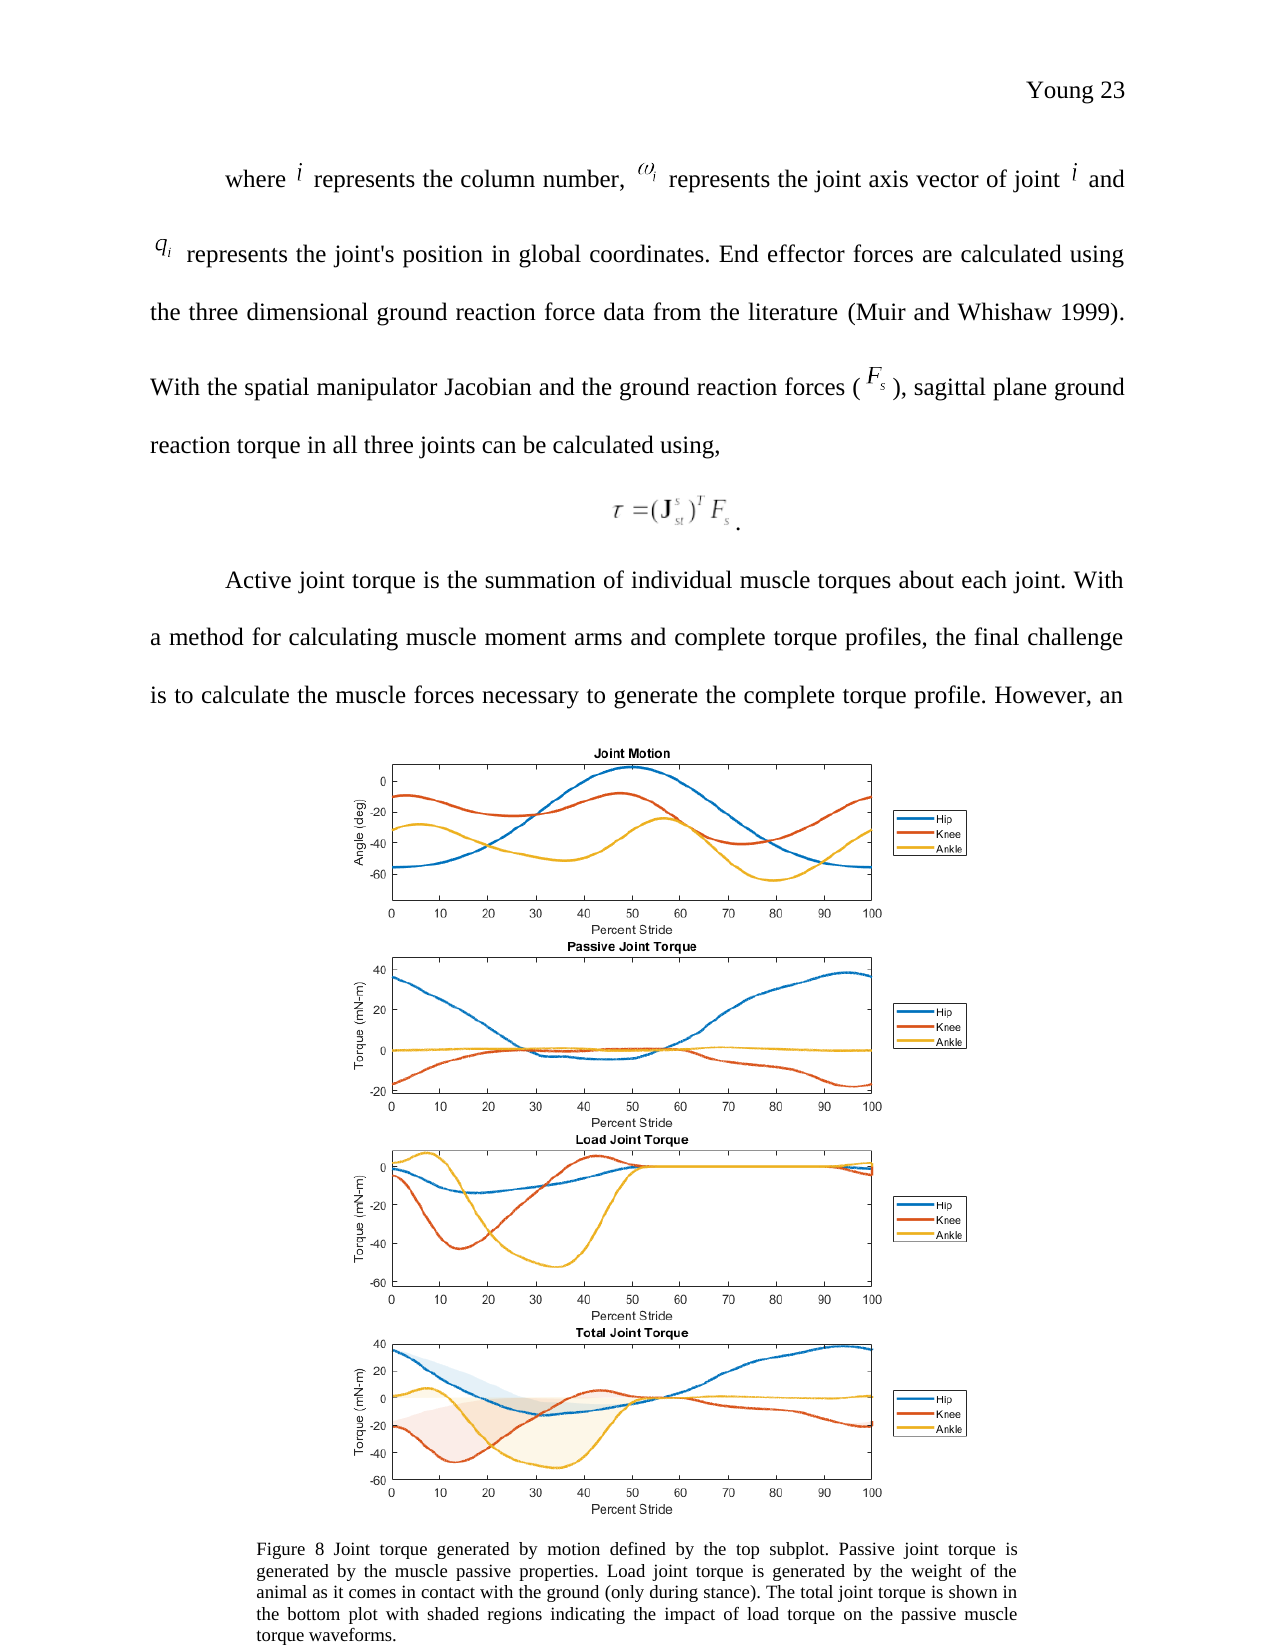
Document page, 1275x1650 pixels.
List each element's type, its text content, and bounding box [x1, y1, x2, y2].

picture [345, 737, 971, 1522]
text . [150, 487, 1125, 536]
text Active joint torque is the summation of individual muscle torques about each joint. With a method for calculating muscle moment arms and complete torque profiles, the final challenge is to calculate the muscle forces necessary to generate the complete torque profile. However, an infinite combination of force profiles act as the solution space making the outright distribution of muscle forces difficult. [150, 565, 1125, 708]
text where represents the column number, represents the joint axis vector of joint and represents the joint's position in global coordinates. End effector forces are calculated using the three dimensional ground reaction force data from the literature (Muir and Whishaw 1999). With the spatial manipulator Jacobian and the ground reaction forces (), sagittal plane ground reaction torque in all three joints can be calculated using, [150, 150, 1125, 458]
